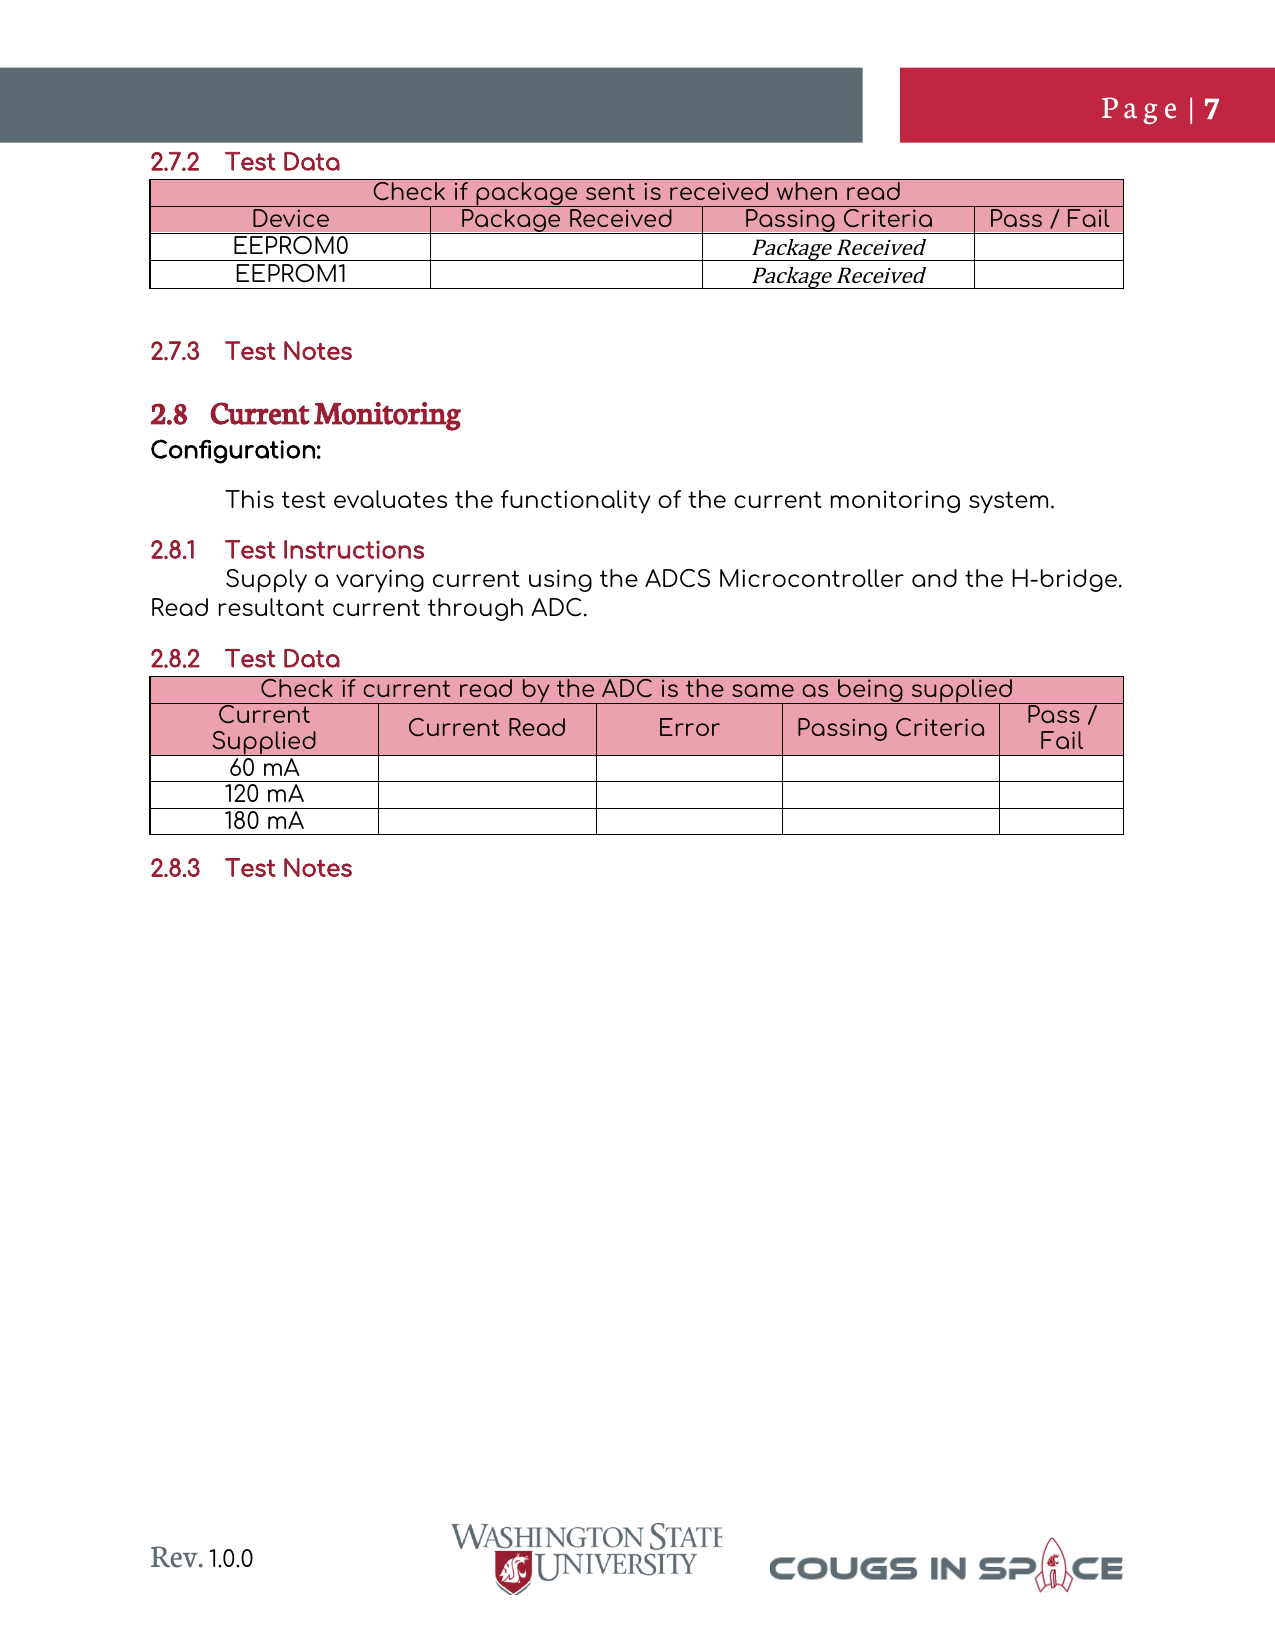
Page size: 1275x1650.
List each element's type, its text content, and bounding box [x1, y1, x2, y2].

table_cell [379, 809, 596, 834]
table_cell [1000, 782, 1123, 808]
table_cell 120 mA [151, 782, 378, 808]
table_cell [975, 261, 1123, 288]
text Configuration: [150, 438, 1125, 463]
table_cell EEPROM1 [151, 261, 430, 288]
table_cell [1000, 809, 1123, 834]
table_cell Package Received [703, 234, 974, 260]
table_cell [431, 234, 702, 260]
table_cell [975, 234, 1123, 260]
table_cell Error [597, 704, 782, 755]
table_cell [597, 782, 782, 808]
subtitle Test Notes [150, 339, 1125, 365]
table_cell 60 mA [151, 756, 378, 781]
table_cell [1000, 756, 1123, 781]
table_cell Passing Criteria [703, 207, 974, 232]
table_cell 180 mA [151, 809, 378, 834]
table_cell [597, 809, 782, 834]
table_header Check if package sent is received when read [151, 180, 1123, 206]
table_cell [597, 756, 782, 781]
text This test evaluates the functionality of the current monitoring system. [150, 488, 1125, 513]
table_cell [783, 809, 999, 834]
table_cell [431, 261, 702, 288]
table_cell EEPROM0 [151, 234, 430, 260]
table_cell [379, 756, 596, 781]
picture [450, 1522, 723, 1595]
table_cell Current Supplied [151, 704, 378, 755]
table_cell Package Received [703, 261, 974, 288]
subtitle Test Instructions [150, 538, 1125, 564]
picture [769, 1537, 1123, 1594]
table_cell Device [151, 207, 430, 232]
subtitle Current Monitoring [150, 389, 1125, 432]
table_cell Package Received [431, 207, 702, 232]
text Supply a varying current using the ADCS Microcontroller and the H-bridge. Read resultant current through ADC. [150, 567, 1125, 622]
table_cell Current Read [379, 704, 596, 755]
table_cell [783, 756, 999, 781]
table_header Check if current read by the ADC is the same as being supplied [151, 677, 1123, 703]
table_cell [379, 782, 596, 808]
subtitle Test Data [150, 647, 1125, 672]
table_cell Pass / Fail [975, 207, 1123, 232]
subtitle Test Notes [150, 856, 1125, 882]
subtitle Test Data [150, 150, 1125, 176]
table_cell [783, 782, 999, 808]
table_cell Pass / Fail [1000, 704, 1123, 755]
table_cell Passing Criteria [783, 704, 999, 755]
